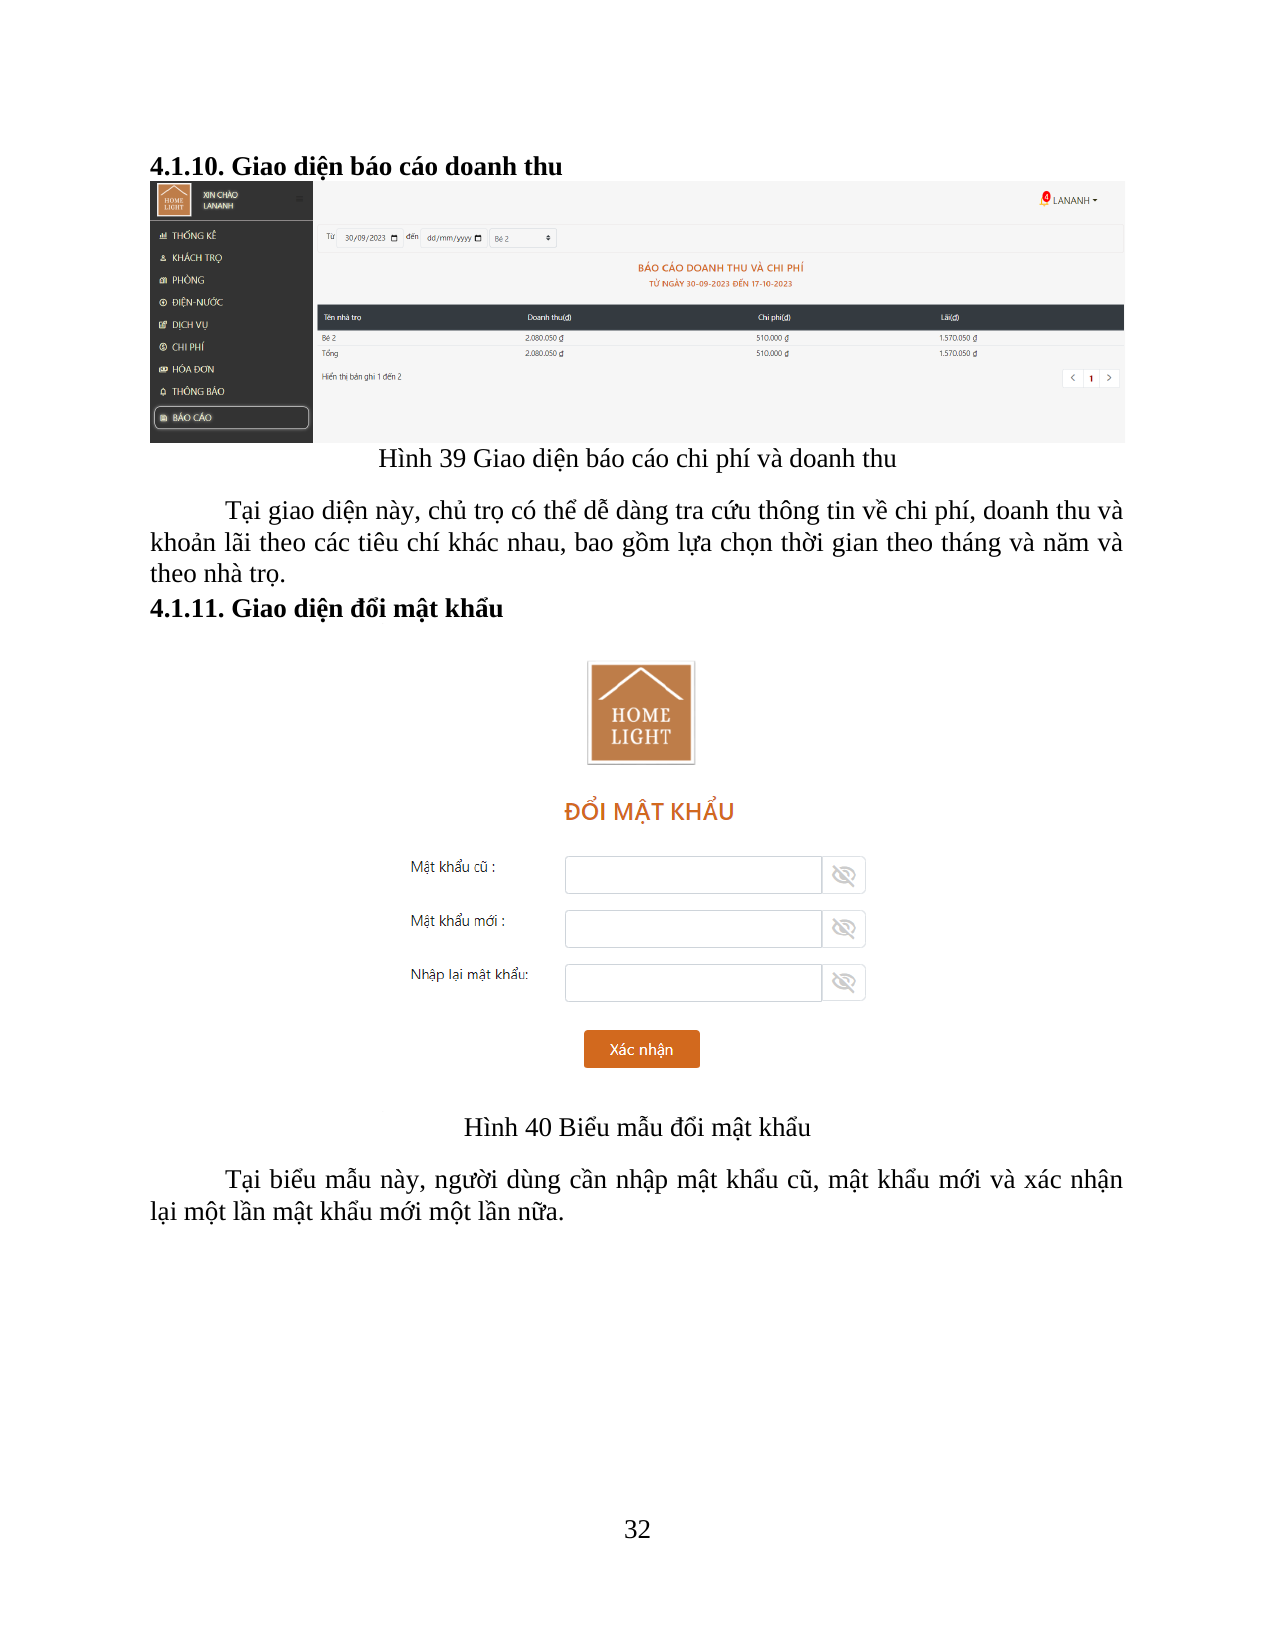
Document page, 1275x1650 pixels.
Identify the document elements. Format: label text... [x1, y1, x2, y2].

subtitle 4.1.11. Giao diện đổi mật khẩu [150, 592, 1125, 623]
text Tại giao diện này, chủ trọ có thể dễ dàng tra cứu thông tin về chi phí, doanh thu và khoản lãi theo các tiêu chí khác nhau, bao gồm lựa chọn thời gian theo tháng và năm và theo nhà trọ. [150, 494, 1125, 588]
picture [150, 181, 1125, 443]
text Tại biểu mẫu này, người dùng cần nhập mật khẩu cũ, mật khẩu mới và xác nhận lại một lần mật khẩu mới một lần nữa. [150, 1163, 1125, 1226]
picture [382, 623, 894, 1112]
subtitle 4.1.10. Giao diện báo cáo doanh thu [150, 150, 1125, 181]
text Hình 40 Biểu mẫu đổi mật khẩu [150, 1112, 1125, 1143]
text Hình 39 Giao diện báo cáo chi phí và doanh thu [150, 443, 1125, 474]
